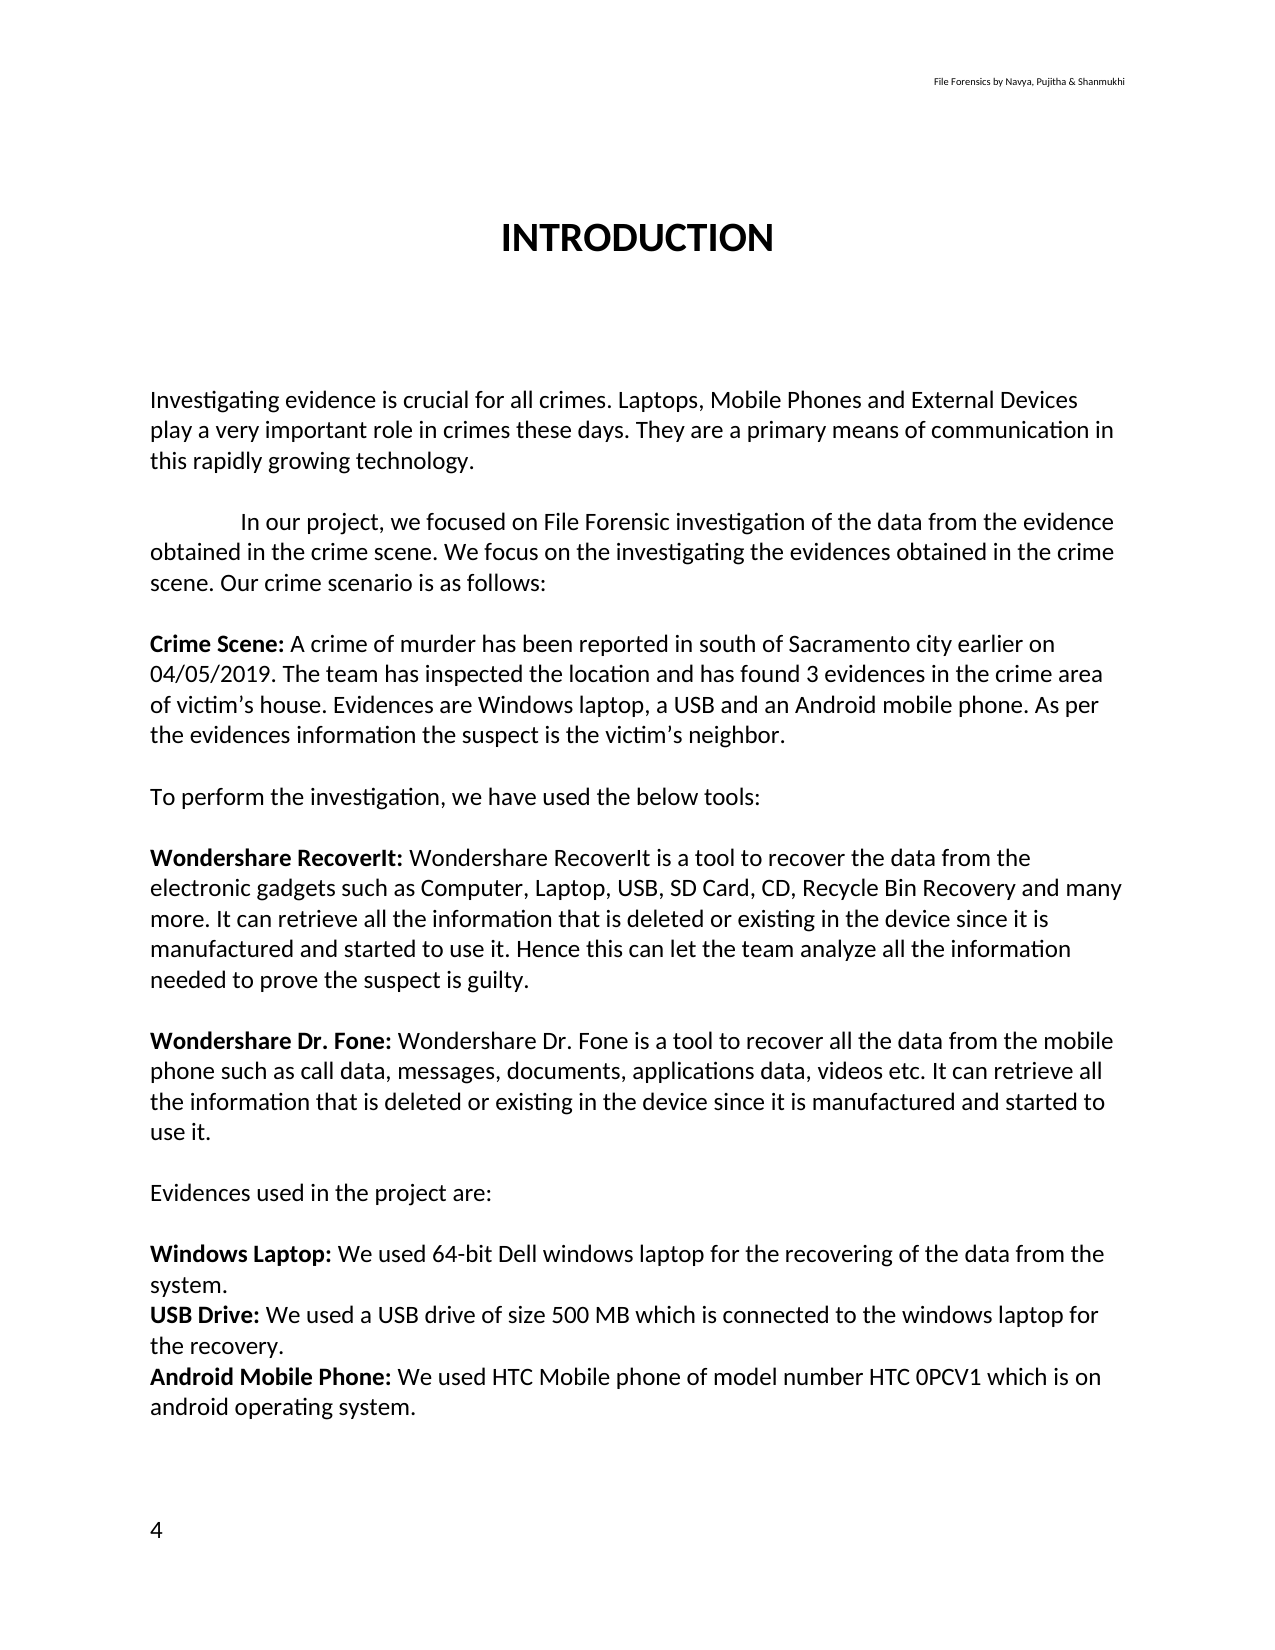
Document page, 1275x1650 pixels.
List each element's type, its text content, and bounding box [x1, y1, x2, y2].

text Investigating evidence is crucial for all crimes. Laptops, Mobile Phones and External Devices play a very important role in crimes these days. They are a primary means of communication in this rapidly growing technology. [150, 384, 1125, 476]
text Wondershare RecoverIt: Wondershare RecoverIt is a tool to recover the data from the electronic gadgets such as Computer, Laptop, USB, SD Card, CD, Recycle Bin Recovery and many more. It can retrieve all the information that is deleted or existing in the device since it is manufactured and started to use it. Hence this can let the team analyze all the information needed to prove the suspect is guilty. [150, 842, 1125, 994]
text Windows Laptop: We used 64-bit Dell windows laptop for the recovering of the data from the system. [150, 1238, 1125, 1299]
text Android Mobile Phone: We used HTC Mobile phone of model number HTC 0PCV1 which is on android operating system. [150, 1361, 1125, 1422]
text USB Drive: We used a USB drive of size 500 MB which is connected to the windows laptop for the recovery. [150, 1299, 1125, 1361]
text INTRODUCTION [150, 211, 1125, 262]
text In our project, we focused on File Forensic investigation of the data from the evidence obtained in the crime scene. We focus on the investigating the evidences obtained in the crime scene. Our crime scenario is as follows: [150, 506, 1125, 598]
text Evidences used in the project are: [150, 1177, 1125, 1208]
text To perform the investigation, we have used the below tools: [150, 781, 1125, 811]
text Wondershare Dr. Fone: Wondershare Dr. Fone is a tool to recover all the data from the mobile phone such as call data, messages, documents, applications data, videos etc. It can retrieve all the information that is deleted or existing in the device since it is manufactured and started to use it. [150, 1025, 1125, 1147]
text Crime Scene: A crime of murder has been reported in south of Sacramento city earlier on 04/05/2019. The team has inspected the location and has found 3 evidences in the crime area of victim’s house. Evidences are Windows laptop, a USB and an Android mobile phone. As per the evidences information the suspect is the victim’s neighbor. [150, 628, 1125, 750]
